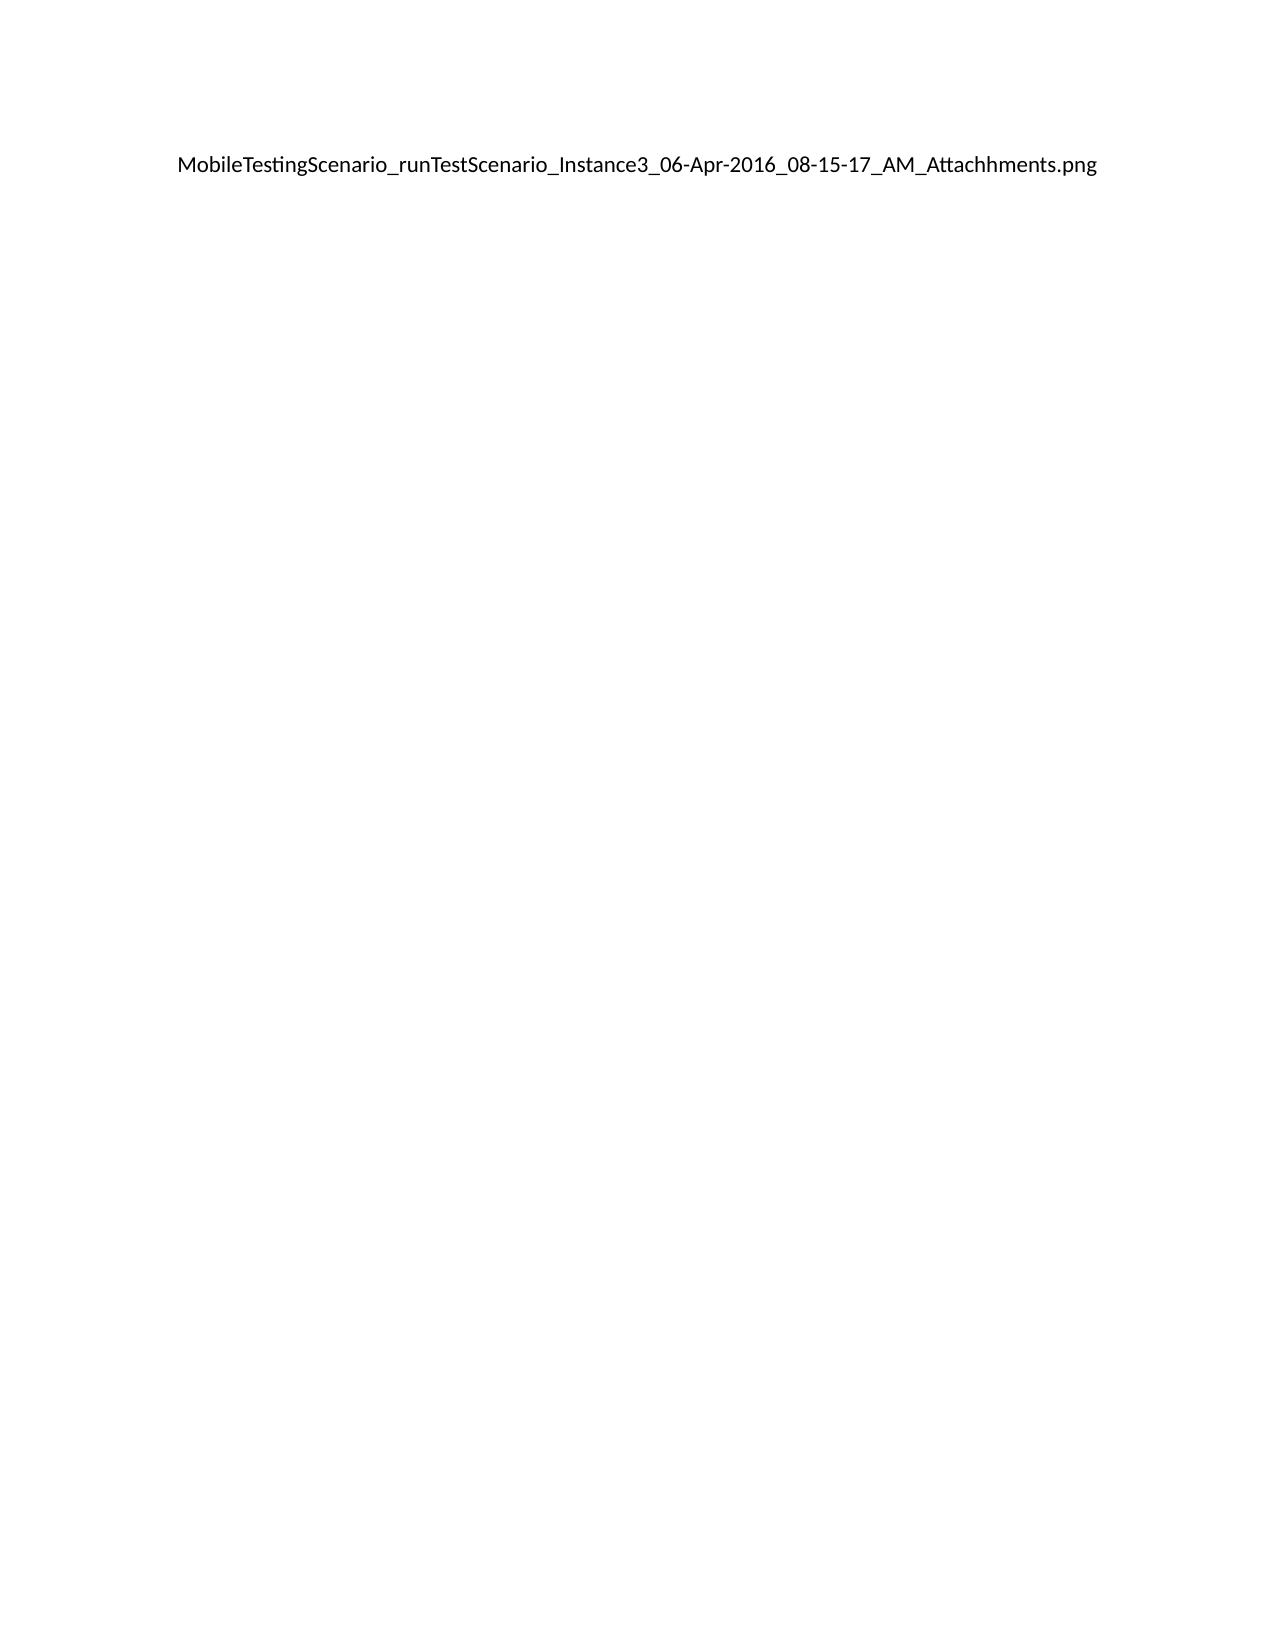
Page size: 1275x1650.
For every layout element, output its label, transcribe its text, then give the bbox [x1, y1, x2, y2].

text MobileTestingScenario_runTestScenario_Instance3_06-Apr-2016_08-15-17_AM_Attachhments.png [150, 150, 1125, 218]
